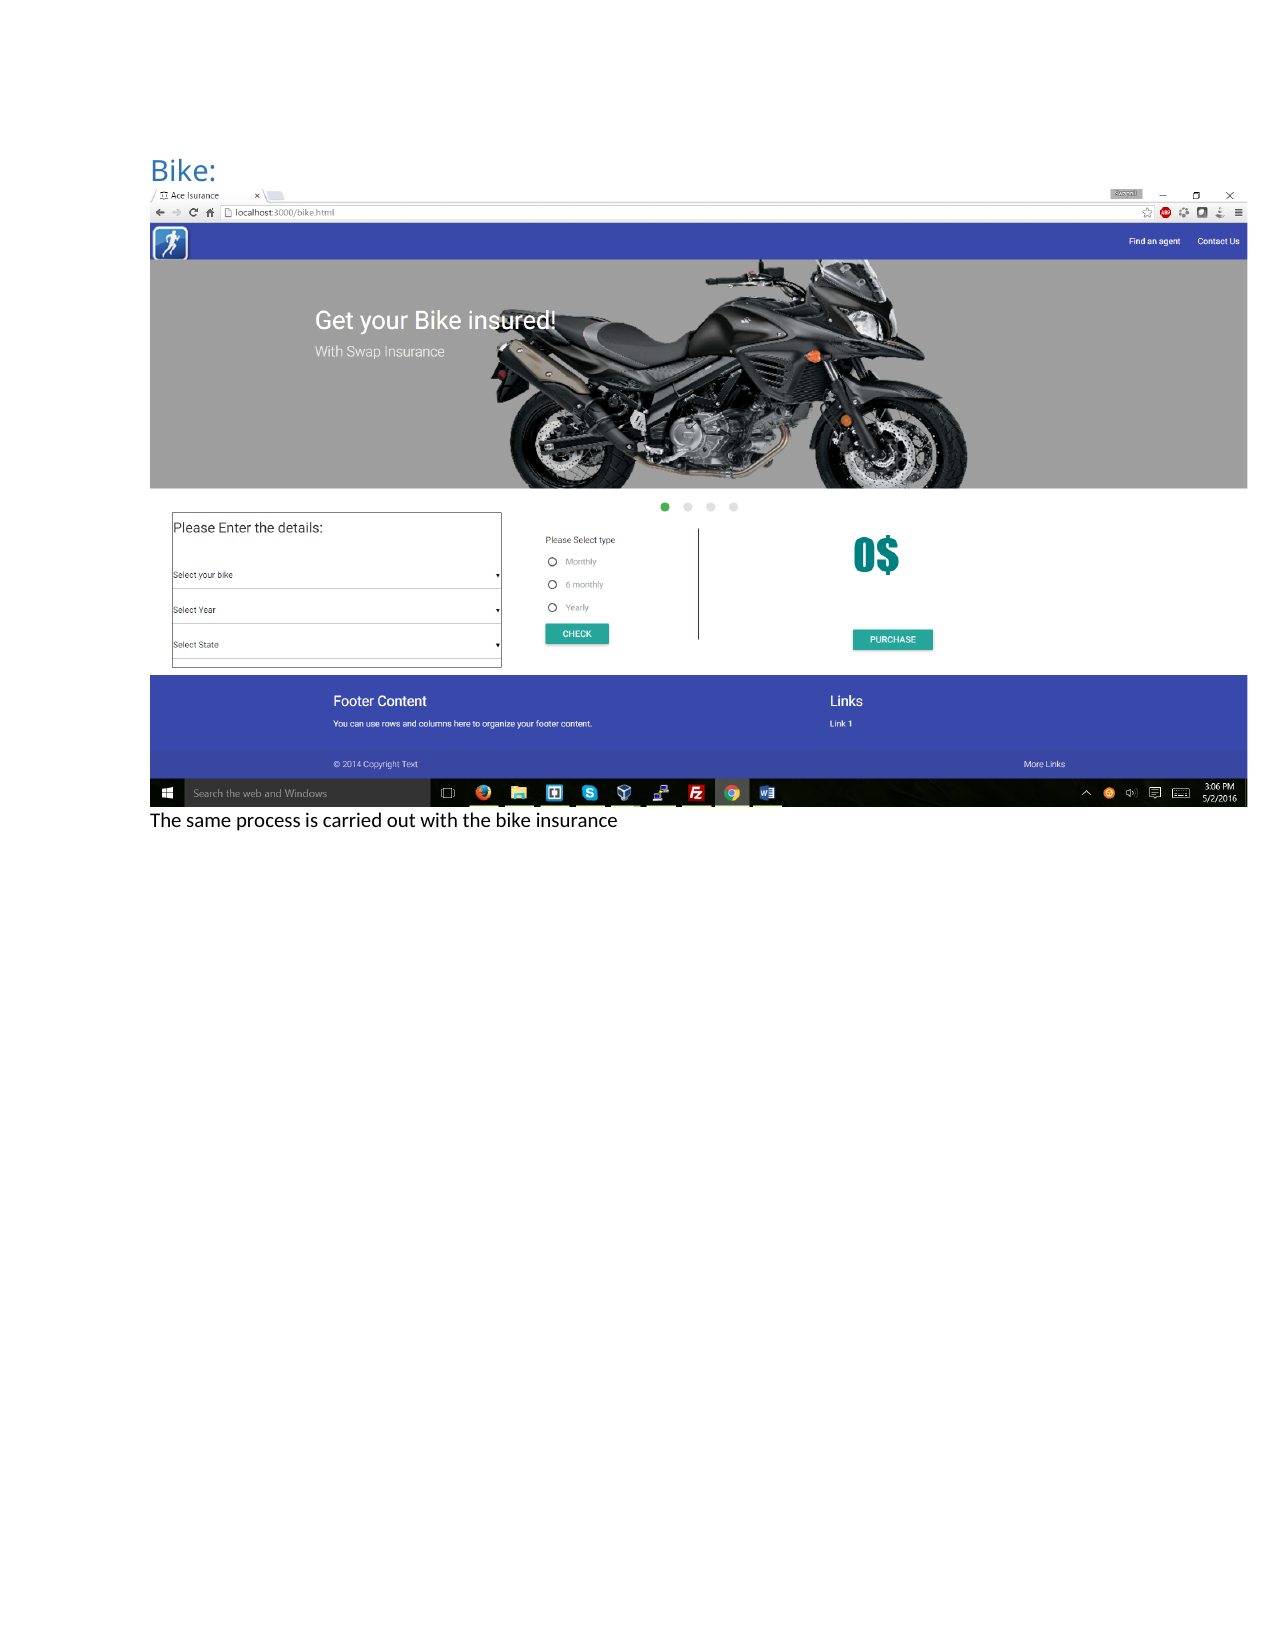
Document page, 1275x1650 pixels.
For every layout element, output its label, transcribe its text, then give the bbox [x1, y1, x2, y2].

subtitle Bike: [150, 150, 1125, 189]
picture [150, 189, 1248, 807]
text The same process is carried out with the bike insurance [150, 807, 1125, 832]
